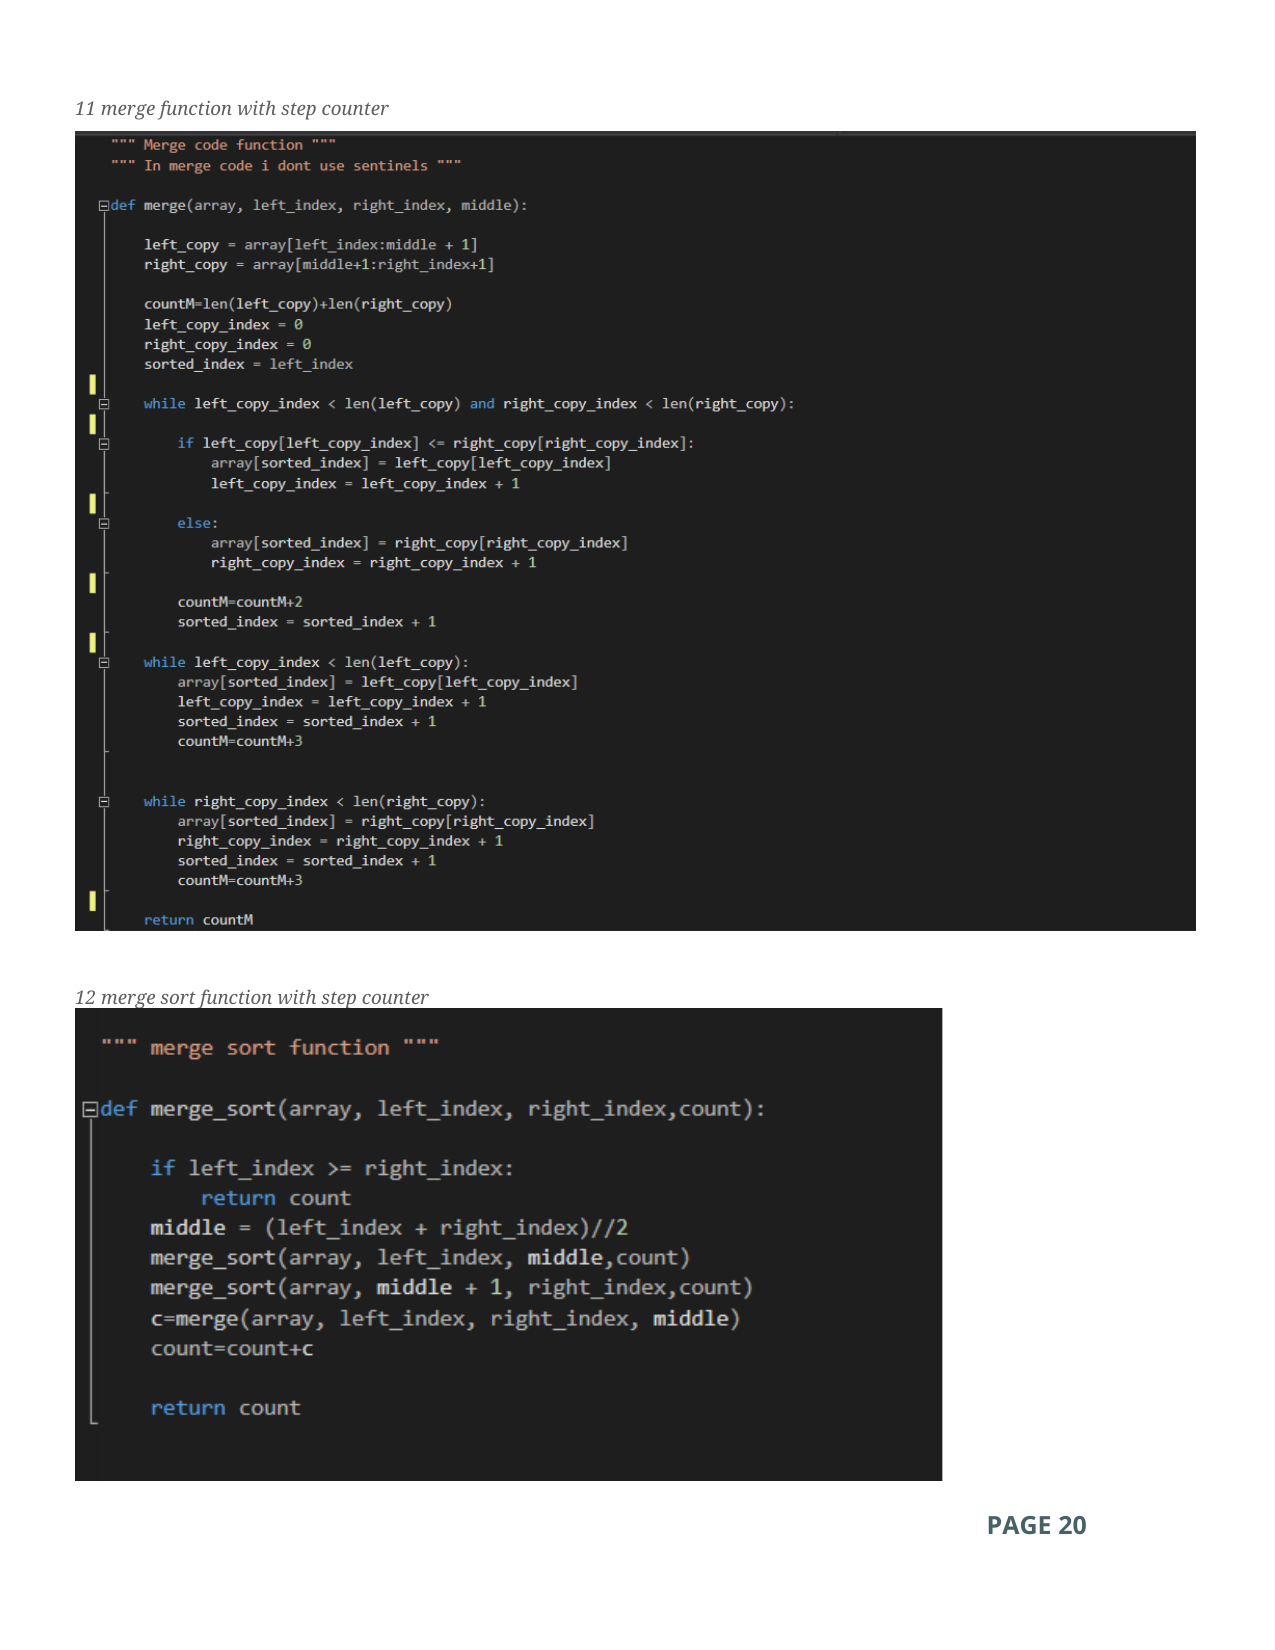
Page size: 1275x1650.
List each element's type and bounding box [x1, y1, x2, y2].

picture [75, 1008, 944, 1481]
picture [75, 131, 1196, 930]
